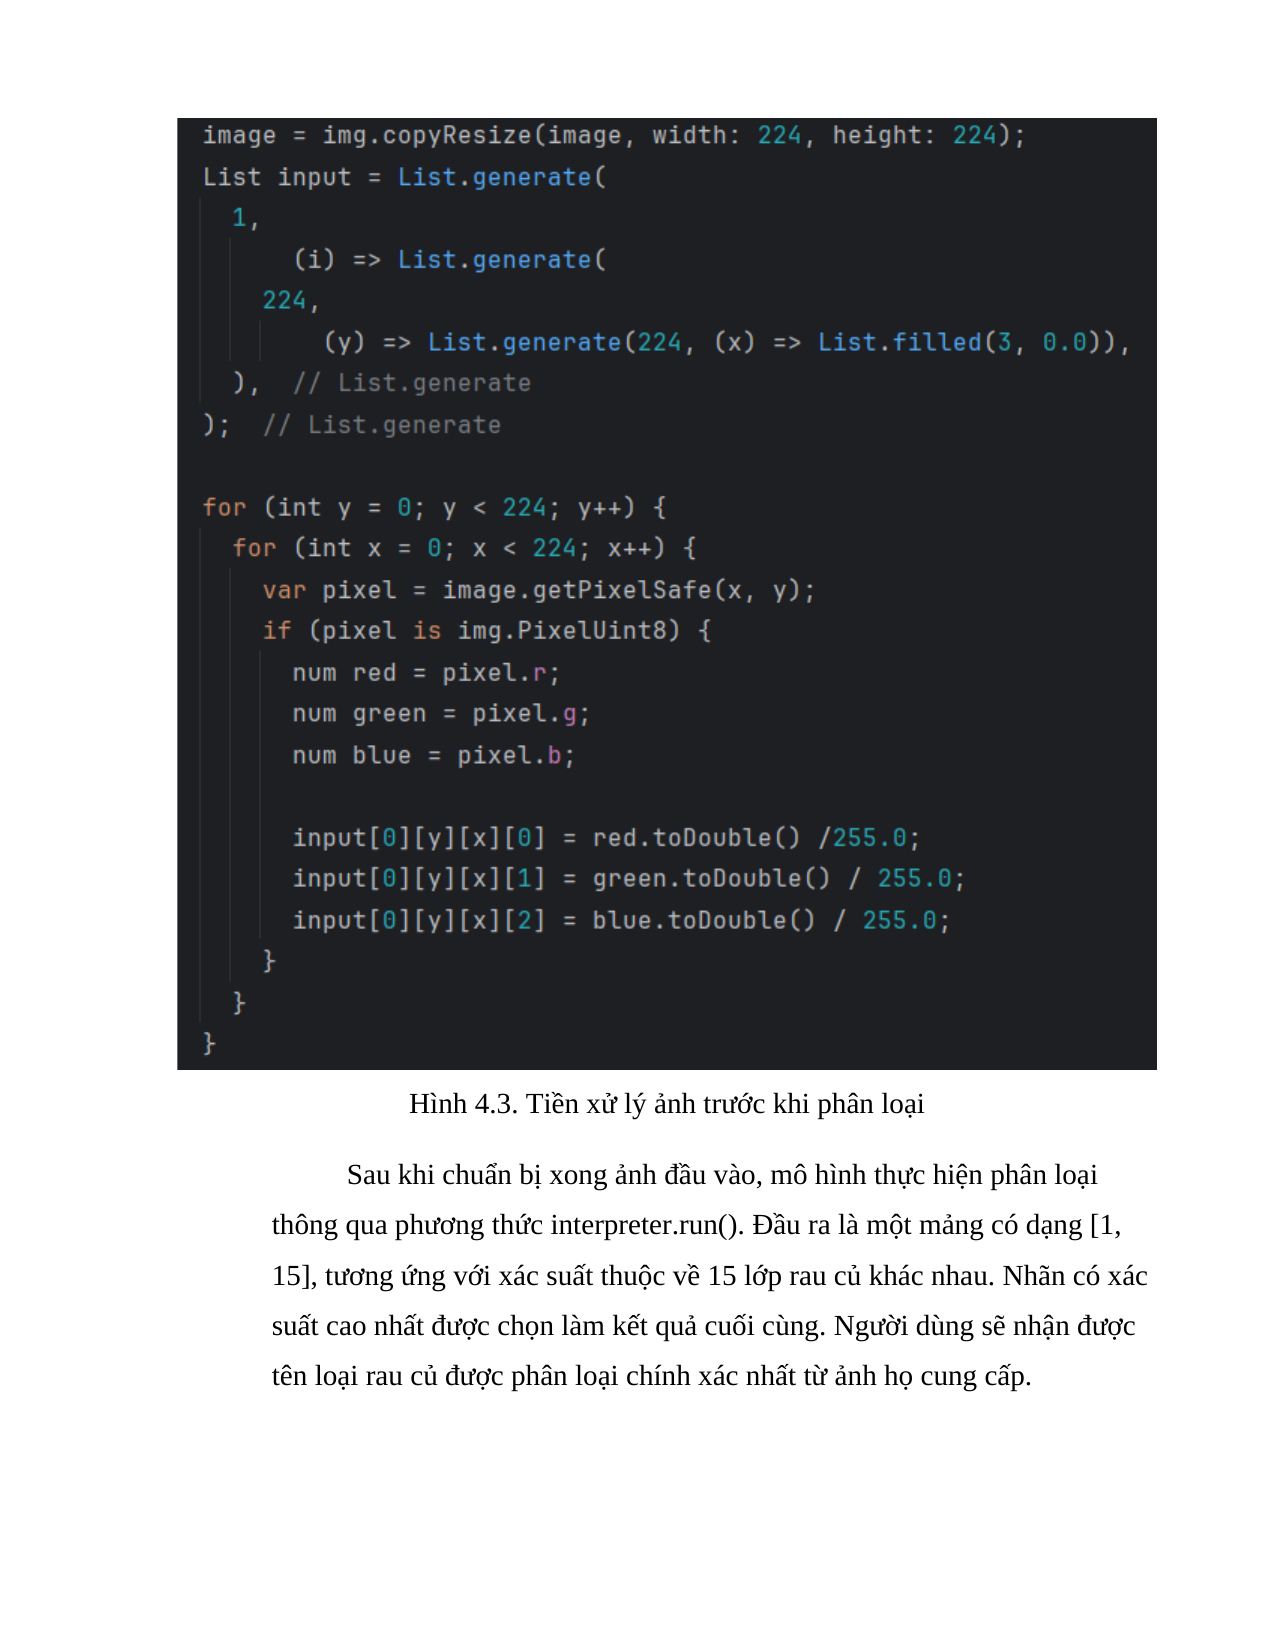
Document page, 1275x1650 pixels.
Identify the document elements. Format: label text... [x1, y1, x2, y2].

text Sau khi chuẩn bị xong ảnh đầu vào, mô hình thực hiện phân loại thông qua phương thức interpreter.run(). Đầu ra là một mảng có dạng [1, 15], tương ứng với xác suất thuộc về 15 lớp rau củ khác nhau. Nhãn có xác suất cao nhất được chọn làm kết quả cuối cùng. Người dùng sẽ nhận được tên loại rau củ được phân loại chính xác nhất từ ảnh họ cung cấp. [272, 1157, 1157, 1392]
picture [177, 118, 1157, 1070]
text Hình 4.3. Tiền xử lý ảnh trước khi phân loại [177, 1086, 1157, 1119]
